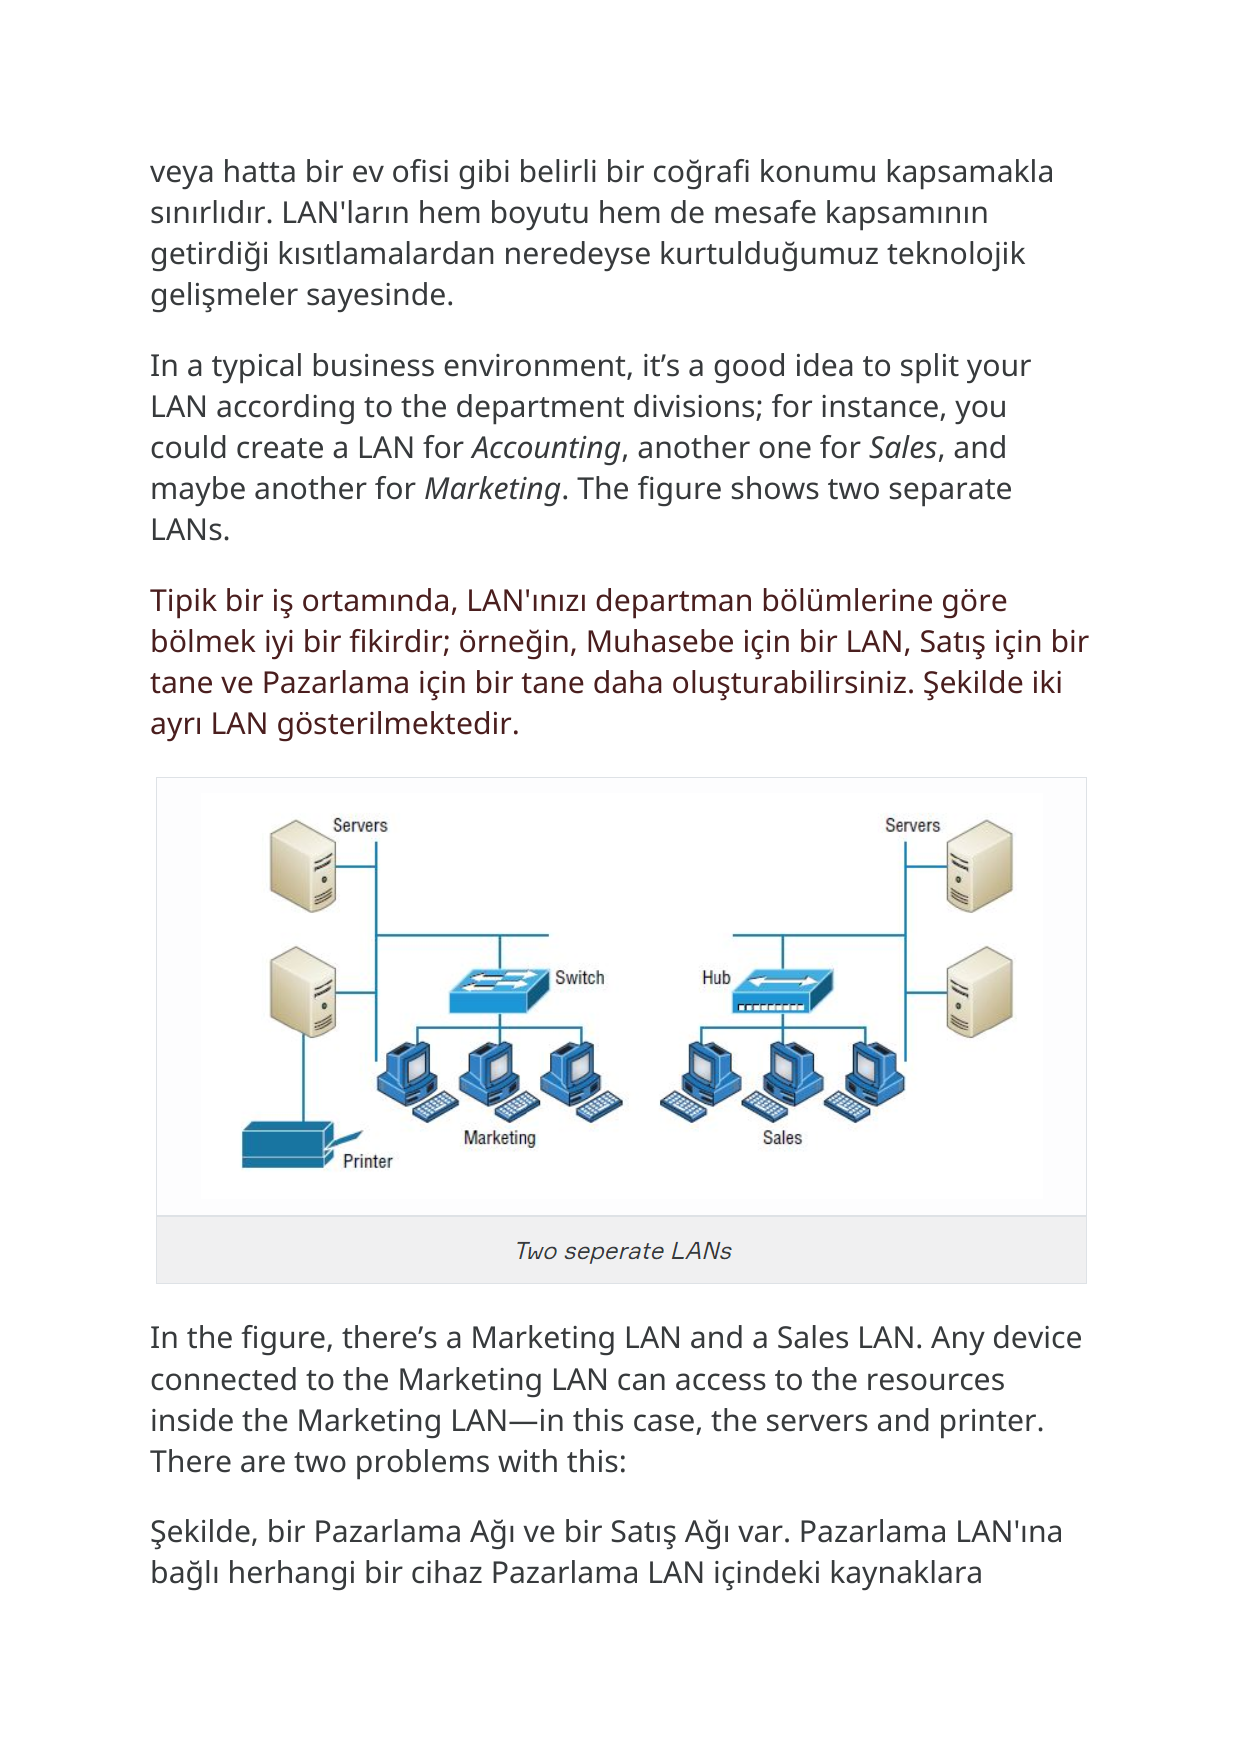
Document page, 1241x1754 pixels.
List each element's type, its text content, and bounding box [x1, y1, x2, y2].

picture [150, 772, 1090, 1288]
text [150, 1510, 1090, 1593]
text In a typical business environment, it’s a good idea to split your LAN according to the department divisions; for instance, you could create a LAN for Accounting, another one for Sales, and maybe another for Marketing. The figure shows two separate LANs. [150, 344, 1090, 549]
text In the figure, there’s a Marketing LAN and a Sales LAN. Any device connected to the Marketing LAN can access to the resources inside the Marketing LAN—in this case, the servers and printer. There are two problems with this: [150, 1317, 1090, 1481]
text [150, 150, 1090, 314]
text Tipik bir iş ortamında, LAN'ınızı departman bölümlerine göre bölmek iyi bir fikirdir; örneğin, Muhasebe için bir LAN, Satış için bir tane ve Pazarlama için bir tane daha oluşturabilirsiniz. Şekilde iki ayrı LAN gösterilmektedir. [150, 579, 1090, 743]
